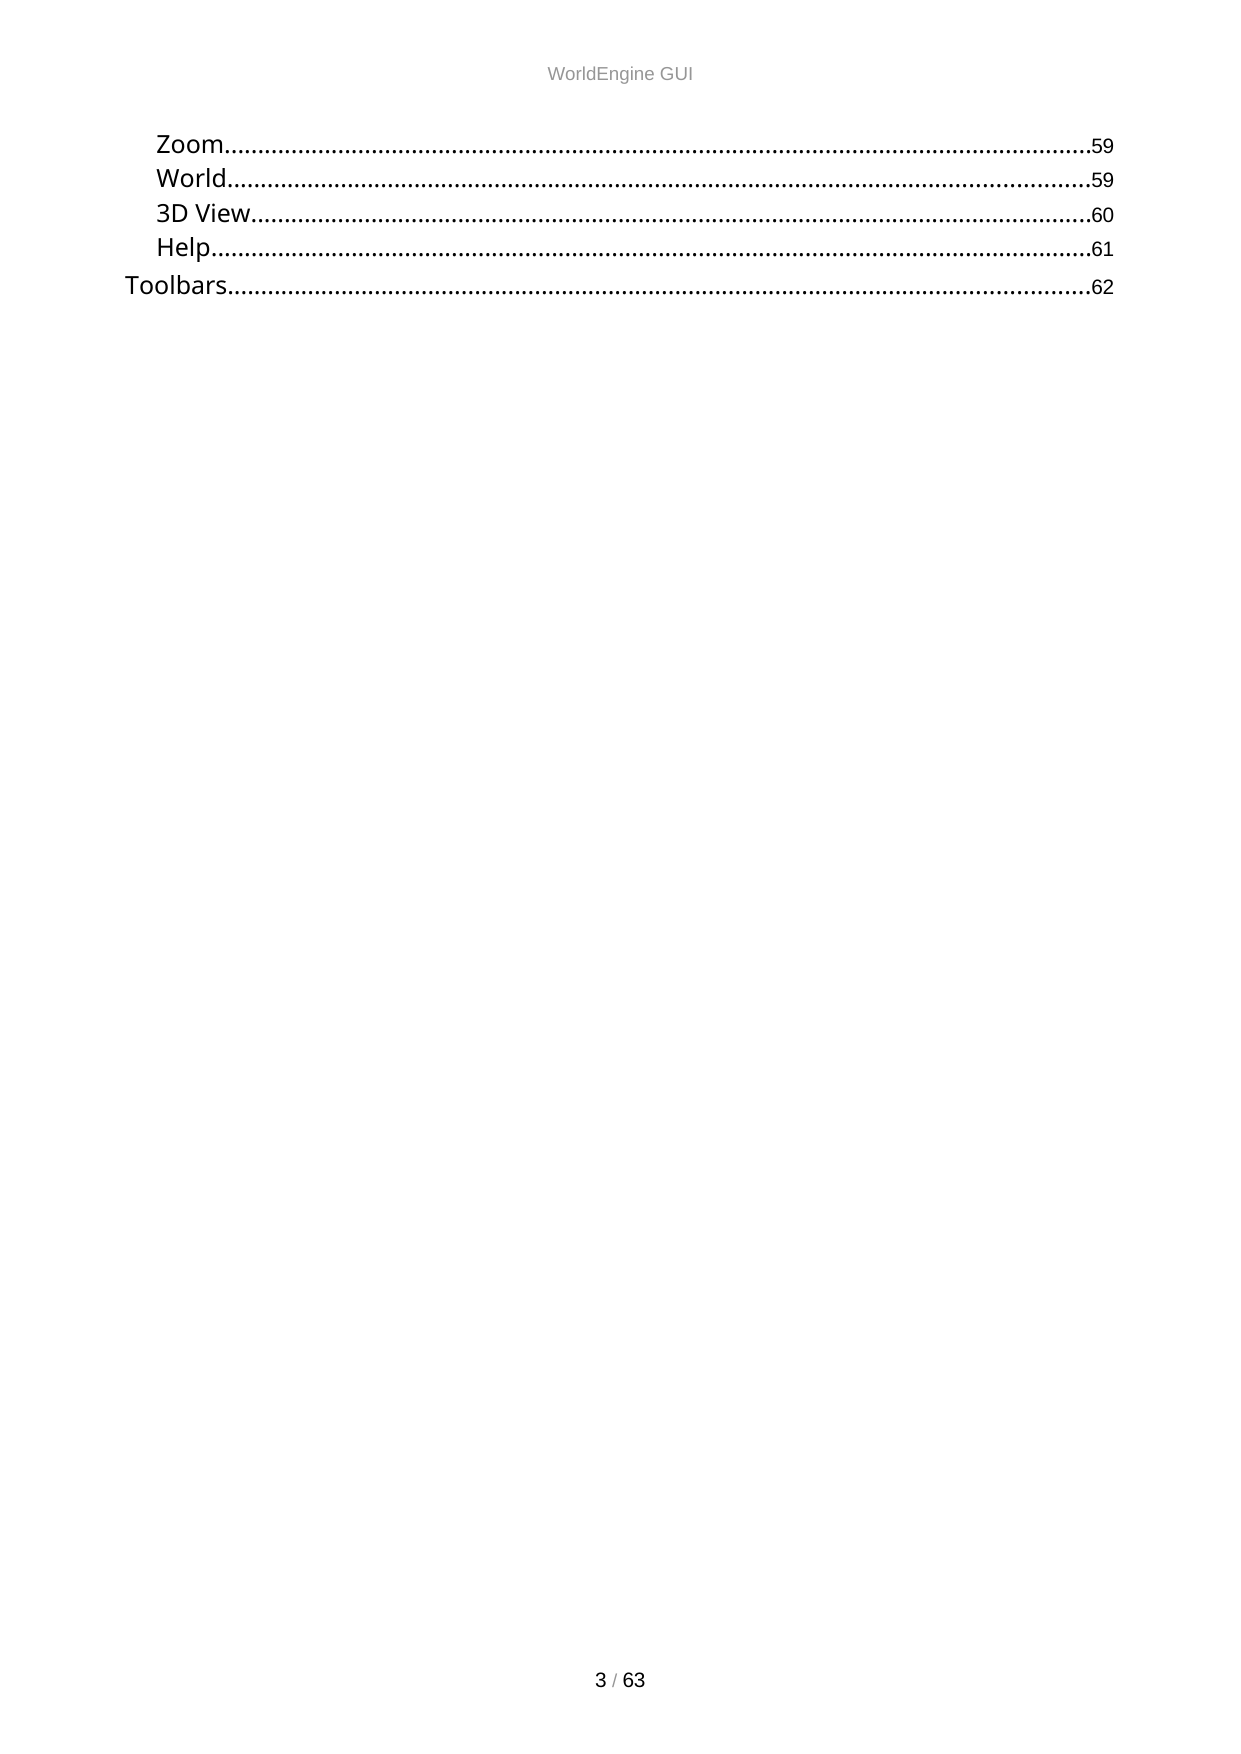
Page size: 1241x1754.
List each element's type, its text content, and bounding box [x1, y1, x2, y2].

text 3D View 142 [154, 195, 1117, 229]
text Toolbars 148 [123, 265, 1117, 304]
text Zoom 136 [154, 125, 1117, 161]
text World 139 [154, 161, 1117, 195]
text Help 145 [154, 229, 1117, 265]
